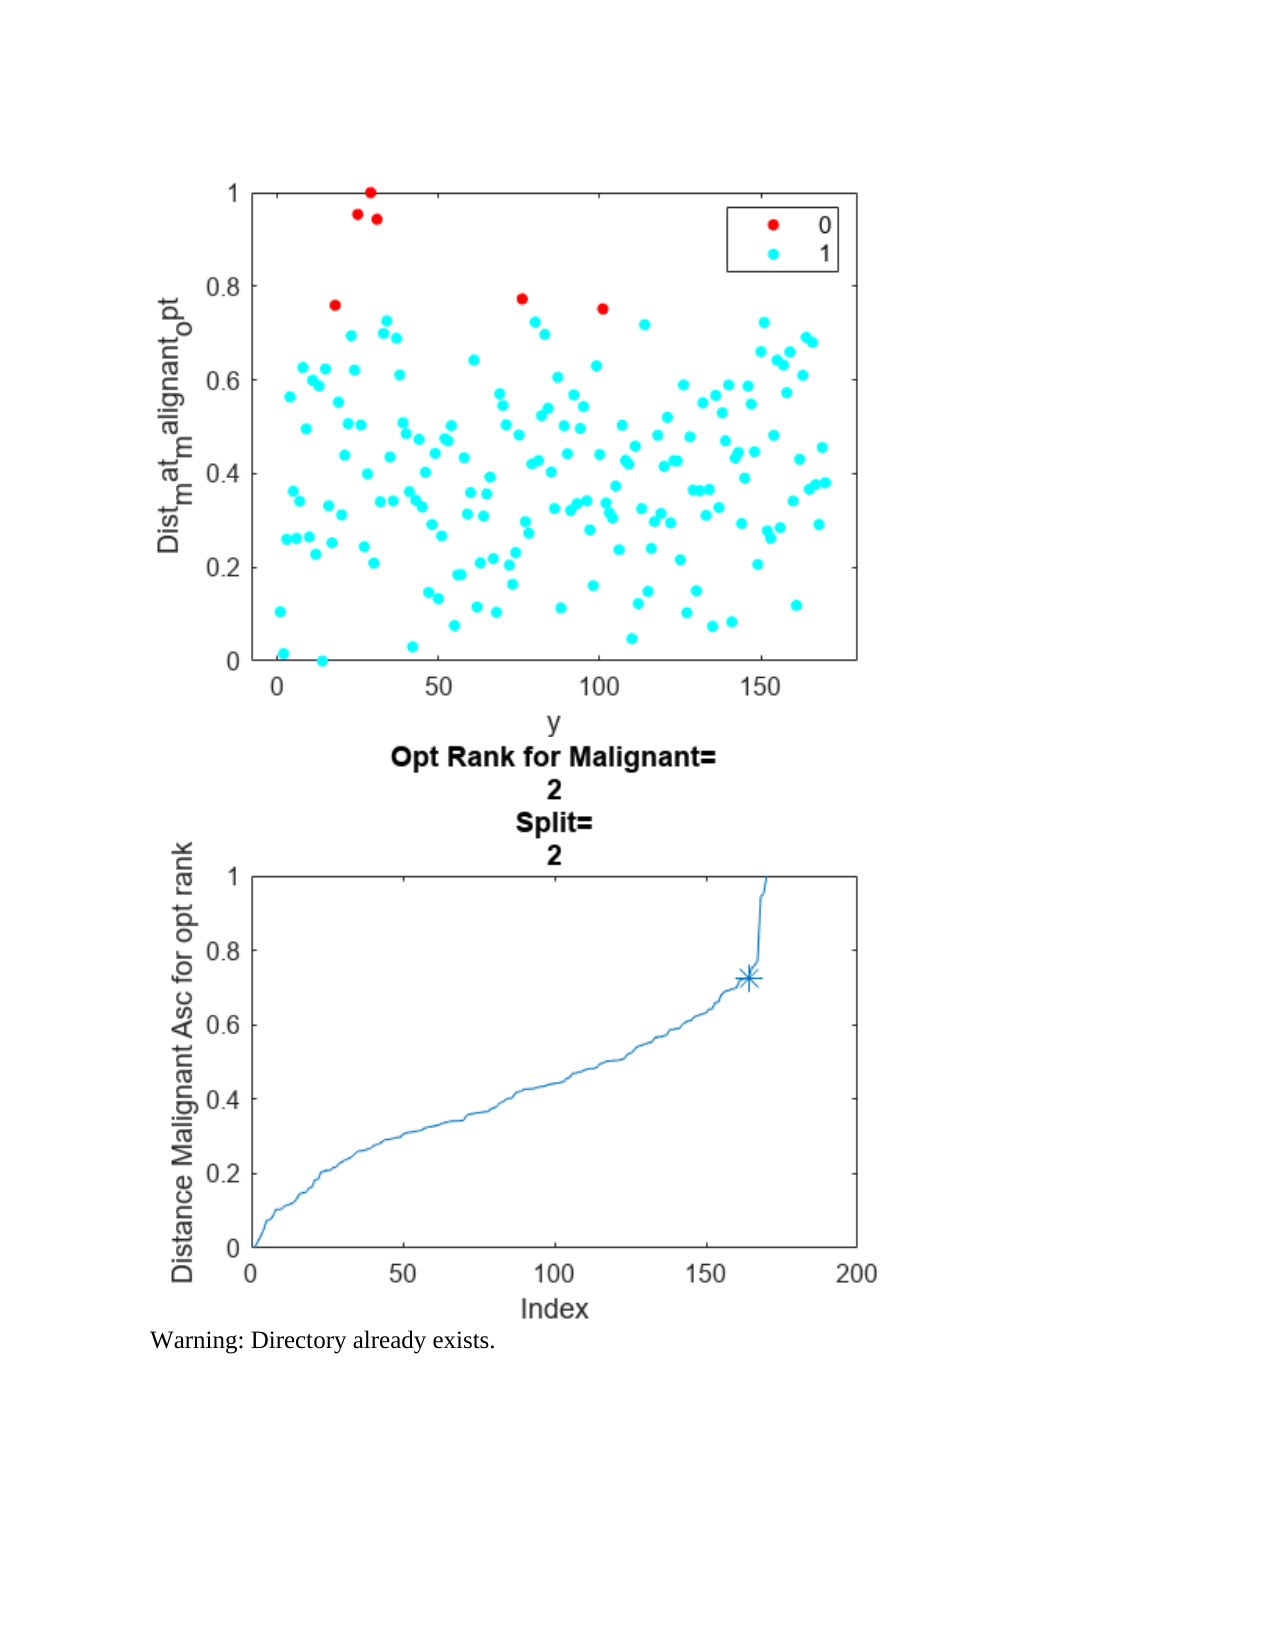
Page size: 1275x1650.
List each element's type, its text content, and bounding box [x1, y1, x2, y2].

text Warning: Directory already exists. [150, 1325, 1125, 1354]
picture [150, 150, 933, 1325]
